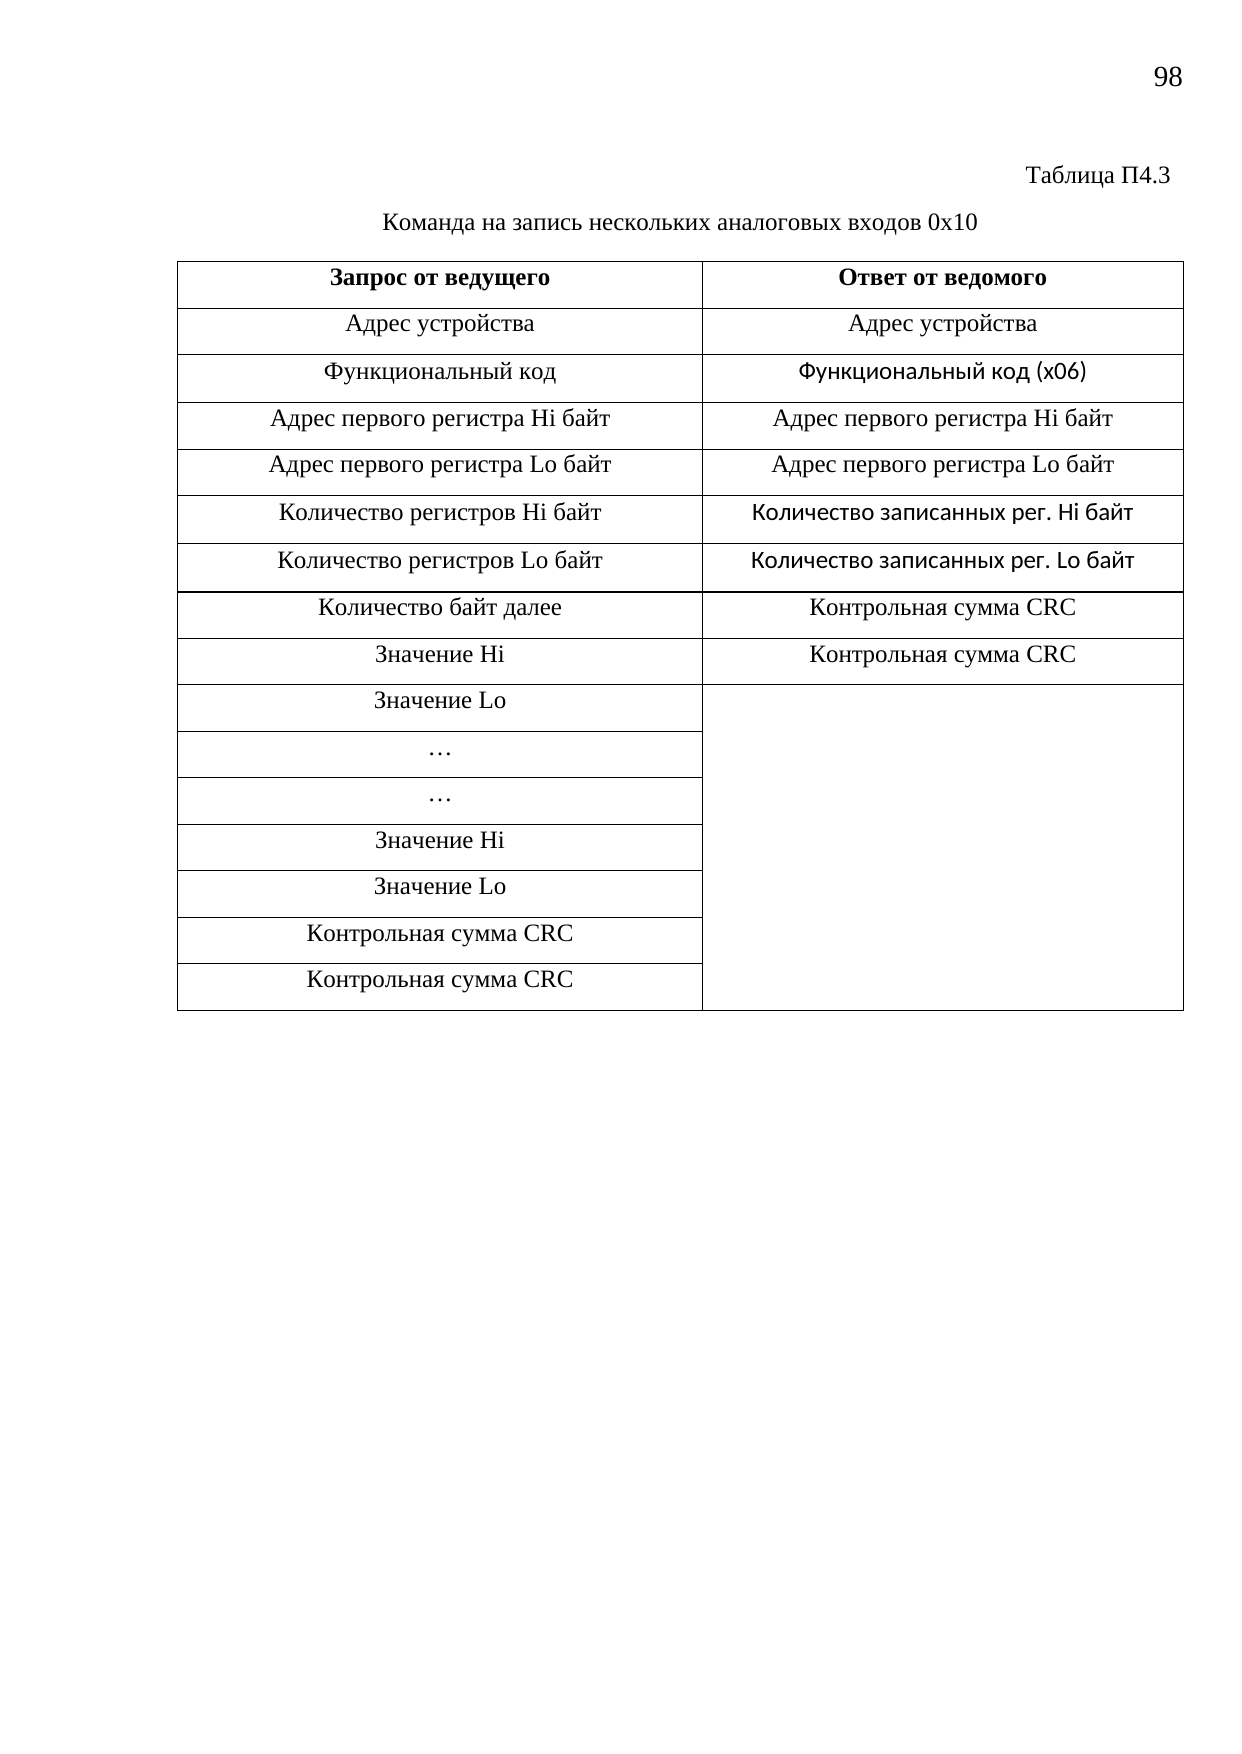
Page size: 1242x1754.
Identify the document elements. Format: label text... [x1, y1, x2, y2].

table_cell … [178, 732, 702, 777]
table_cell Контрольная сумма CRC [703, 593, 1183, 638]
table_cell Количество регистров Lo байт [178, 544, 702, 591]
table_cell Функциональный код [178, 355, 702, 402]
table_cell Значение Lo [178, 685, 702, 731]
table_cell … [178, 778, 702, 824]
table_cell Адрес первого регистра Lo байт [178, 450, 702, 495]
table_cell Адрес устройства [703, 309, 1183, 354]
table_header Запрос от ведущего [178, 262, 702, 307]
table_cell Количество регистров Hi байт [178, 496, 702, 543]
table_cell Функциональный код (x06) [703, 355, 1183, 402]
table_cell [703, 685, 1183, 1009]
table_cell Адрес первого регистра Hi байт [178, 403, 702, 448]
table_header Ответ от ведомого [703, 262, 1183, 307]
text Команда на запись нескольких аналоговых входов 0x10 [177, 207, 1183, 236]
table_cell Значение Hi [178, 639, 702, 684]
table_cell Контрольная сумма CRC [178, 964, 702, 1009]
table_cell Количество байт далее [178, 593, 702, 638]
table_cell Значение Lo [178, 871, 702, 917]
table_cell Контрольная сумма CRC [703, 639, 1183, 684]
table_cell Количество записанных рег. Lo байт [703, 544, 1183, 591]
table_cell Адрес первого регистра Lo байт [703, 450, 1183, 495]
table_cell Контрольная сумма CRC [178, 918, 702, 963]
table_cell Адрес первого регистра Hi байт [703, 403, 1183, 448]
table_cell Количество записанных рег. Hi байт [703, 496, 1183, 543]
table_cell Значение Hi [178, 825, 702, 870]
table_cell Адрес устройства [178, 309, 702, 354]
text Таблица П4.3 [177, 160, 1170, 188]
